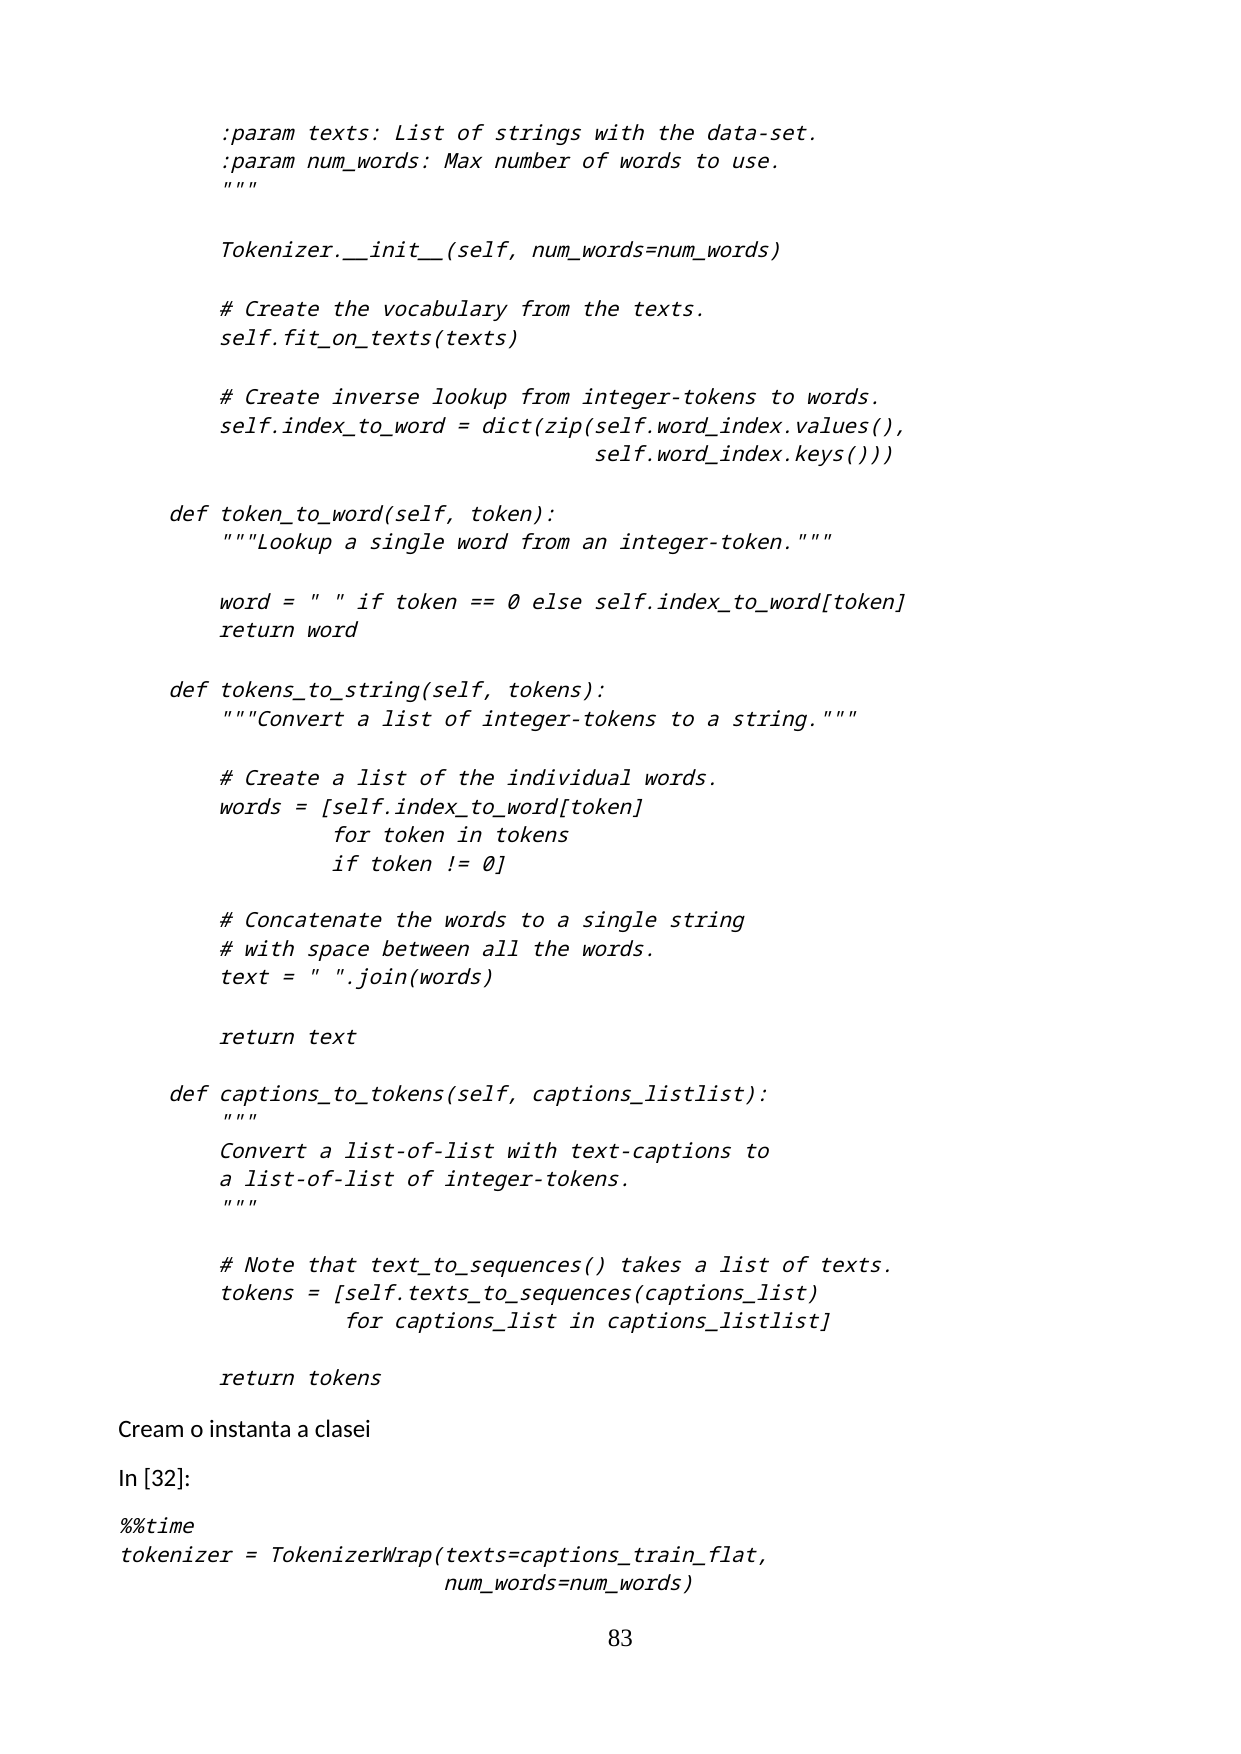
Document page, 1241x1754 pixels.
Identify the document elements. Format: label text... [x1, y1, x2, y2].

text In [32]: [118, 1462, 1122, 1492]
text Cream o instanta a clasei [118, 1413, 1122, 1443]
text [118, 118, 1122, 1392]
text %%time tokenizer = TokenizerWrap(texts=captions_train_flat, num_words=num_words) [118, 1511, 1122, 1597]
